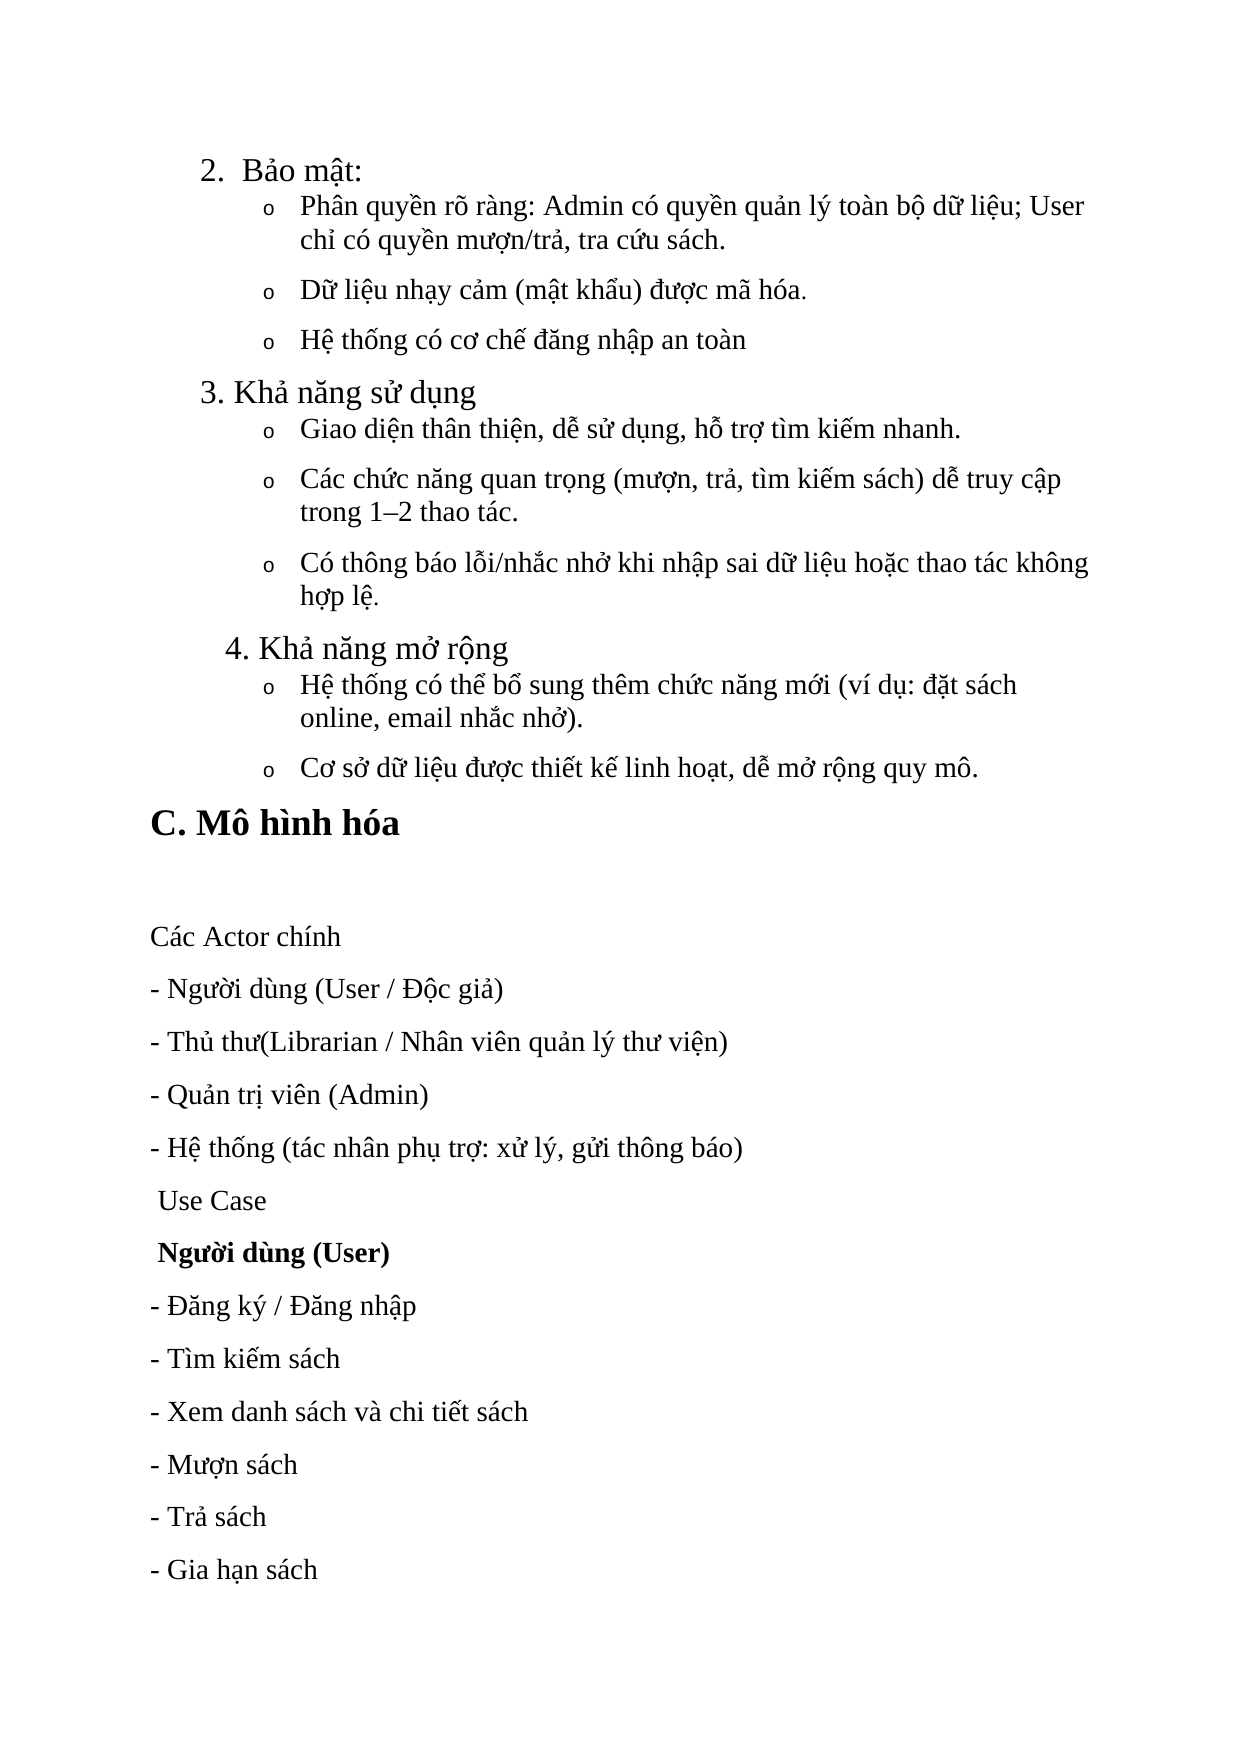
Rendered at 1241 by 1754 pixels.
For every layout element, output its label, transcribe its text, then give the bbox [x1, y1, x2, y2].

text - Gia hạn sách [150, 1552, 1090, 1586]
text - Xem danh sách và chi tiết sách [150, 1394, 1090, 1427]
text - Tìm kiếm sách [150, 1341, 1090, 1375]
list Dữ liệu nhạy cảm (mật khẩu) được mã hóa. [262, 272, 1090, 306]
text Các Actor chính [150, 919, 1090, 952]
subtitle 4. Khả năng mở rộng [150, 628, 1090, 667]
text - Hệ thống (tác nhân phụ trợ: xử lý, gửi thông báo) [150, 1130, 1090, 1163]
text - Thủ thư(Librarian / Nhân viên quản lý thư viện) [150, 1024, 1090, 1058]
list Hệ thống có cơ chế đăng nhập an toàn [262, 322, 1090, 356]
list Cơ sở dữ liệu được thiết kế linh hoạt, dễ mở rộng quy mô. [262, 751, 1090, 784]
list Phân quyền rõ ràng: Admin có quyền quản lý toàn bộ dữ liệu; User chỉ có quyền mượn/trả, tra cứu sách. [262, 188, 1090, 255]
text - Người dùng (User / Độc giả) [150, 971, 1090, 1005]
text - Mượn sách [150, 1447, 1090, 1480]
subtitle 3. Khả năng sử dụng [150, 372, 1090, 411]
subtitle 2. Bảo mật: [150, 150, 1090, 188]
text Người dùng (User) [150, 1236, 1090, 1269]
text - Trả sách [150, 1499, 1090, 1533]
subtitle C. Mô hình hóa [150, 801, 1090, 844]
text Use Case [150, 1183, 1090, 1216]
list Các chức năng quan trọng (mượn, trả, tìm kiếm sách) dễ truy cập trong 1–2 thao tác. [262, 461, 1090, 528]
text - Quản trị viên (Admin) [150, 1077, 1090, 1111]
text - Đăng ký / Đăng nhập [150, 1288, 1090, 1322]
list Giao diện thân thiện, dễ sử dụng, hỗ trợ tìm kiếm nhanh. [262, 411, 1090, 444]
list Có thông báo lỗi/nhắc nhở khi nhập sai dữ liệu hoặc thao tác không hợp lệ. [262, 545, 1090, 612]
list Hệ thống có thể bổ sung thêm chức năng mới (ví dụ: đặt sách online, email nhắc nhở). [262, 667, 1090, 734]
